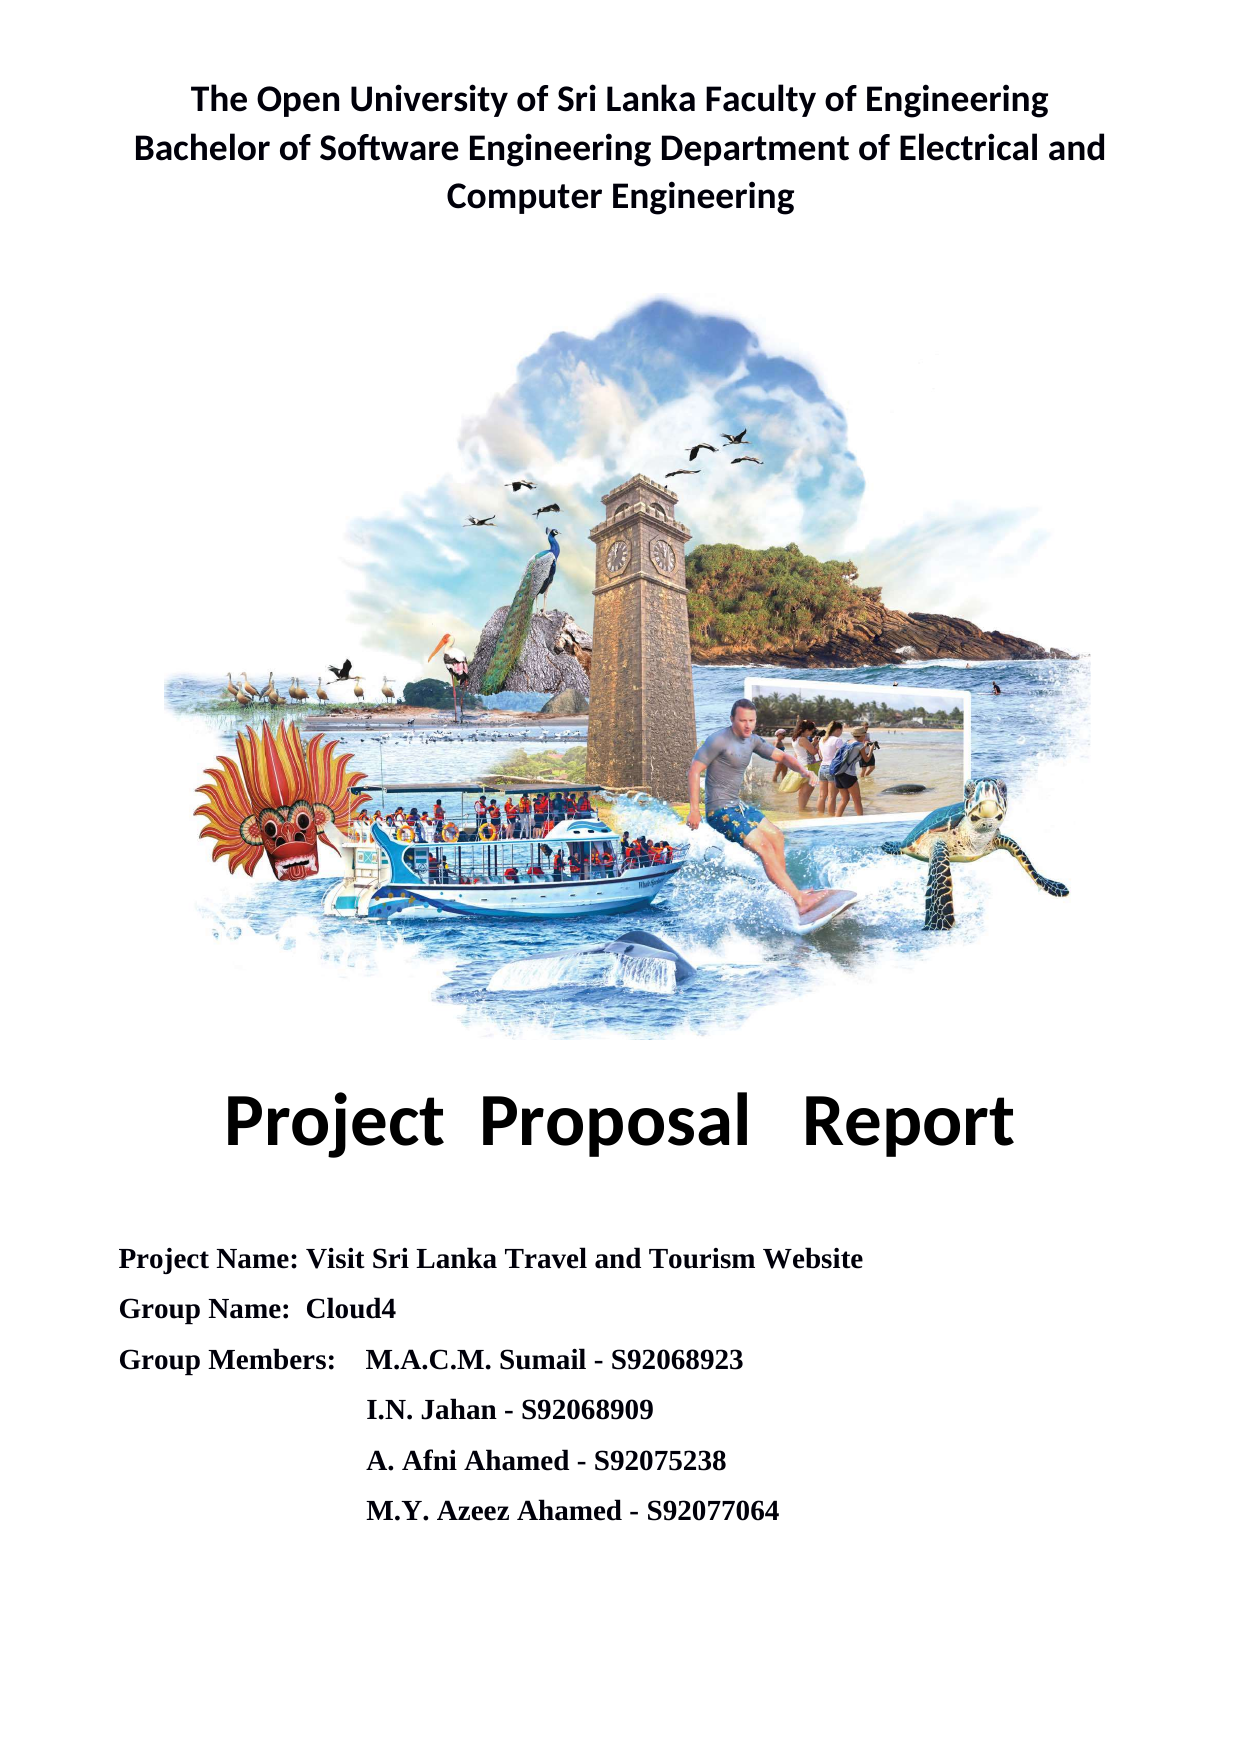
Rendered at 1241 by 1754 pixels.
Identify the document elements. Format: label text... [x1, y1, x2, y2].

picture [164, 293, 1091, 1040]
text I.N. Jahan - S92068909 [118, 1392, 1122, 1426]
text Group Members: M.A.C.M. Sumail - S92068923 [118, 1342, 1122, 1376]
text Project Name: Visit Sri Lanka Travel and Tourism Website [118, 1241, 1122, 1274]
text Group Name: Cloud4 [118, 1292, 1122, 1325]
text The Open University of Sri Lanka Faculty of Engineering Bachelor of Software Engineering Department of Electrical and Computer Engineering [118, 75, 1122, 218]
text Project Proposal Report [118, 1073, 1122, 1164]
text M.Y. Azeez Ahamed - S92077064 [118, 1493, 1122, 1527]
text A. Afni Ahamed - S92075238 [118, 1443, 1122, 1476]
